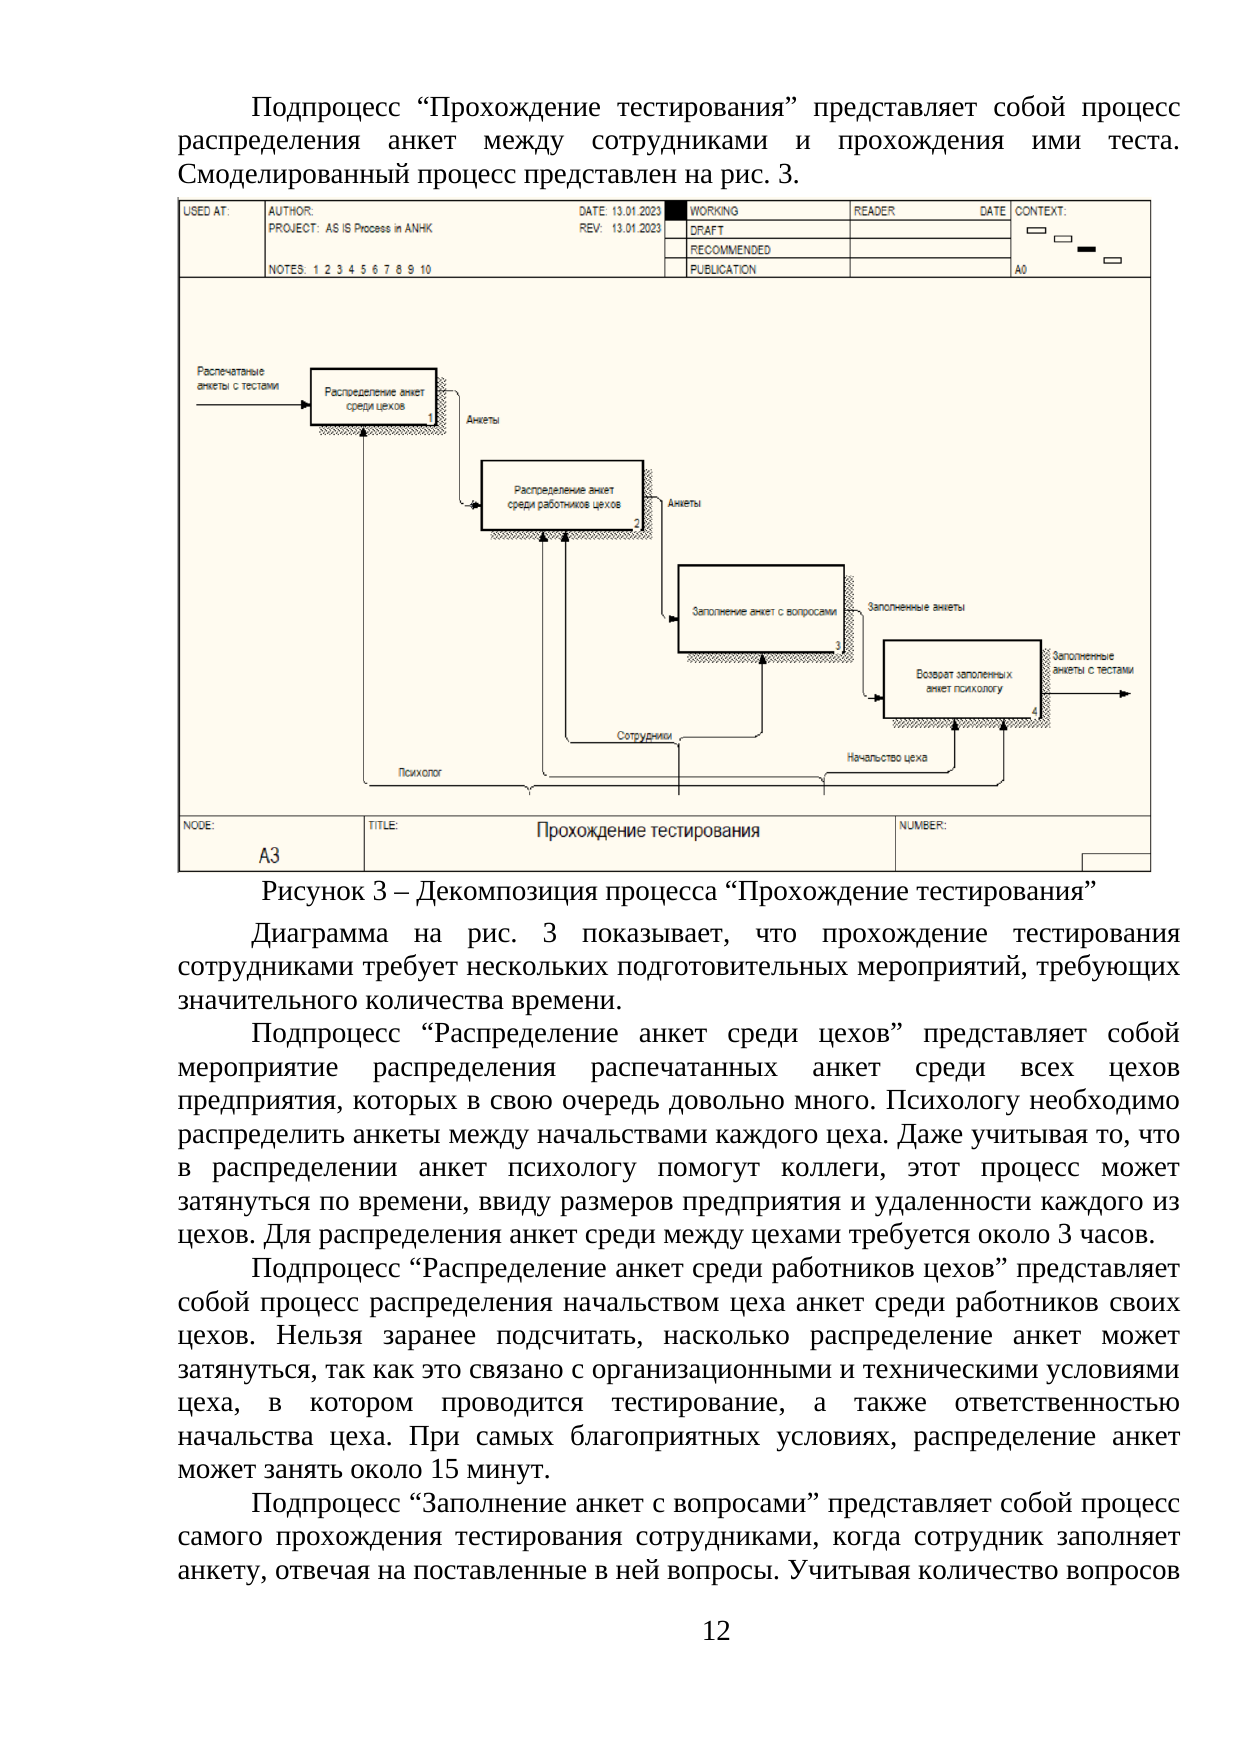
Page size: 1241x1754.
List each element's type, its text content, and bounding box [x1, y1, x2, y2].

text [177, 1485, 1181, 1586]
text Подпроцесс “Распределение анкет среди цехов” представляет собой мероприятие распределения распечатанных анкет среди всех цехов предприятия, которых в свою очередь довольно много. Психологу необходимо распределить анкеты между начальствами каждого цеха. Даже учитывая то, что в распределении анкет психологу помогут коллеги, этот процесс может затянуться по времени, ввиду размеров предприятия и удаленности каждого из цехов. Для распределения анкет среди между цехами требуется около 3 часов. [177, 1015, 1181, 1250]
picture [177, 197, 1152, 873]
text Подпроцесс “Распределение анкет среди работников цехов” представляет собой процесс распределения начальством цеха анкет среди работников своих цехов. Нельзя заранее подсчитать, насколько распределение анкет может затянуться, так как это связано с организационными и техническими условиями цеха, в котором проводится тестирование, а также ответственностью начальства цеха. При самых благоприятных условиях, распределение анкет может занять около 15 минут. [177, 1250, 1181, 1485]
text Подпроцесс “Прохождение тестирования” представляет собой процесс распределения анкет между сотрудниками и прохождения ими теста. Смоделированный процесс представлен на рис. 3. [177, 89, 1181, 189]
text Диаграмма на рис. 3 показывает, что прохождение тестирования сотрудниками требует нескольких подготовительных мероприятий, требующих значительного количества времени. [177, 915, 1181, 1015]
text Рисунок 3 – Декомпозиция процесса “Прохождение тестирования” [177, 873, 1181, 906]
